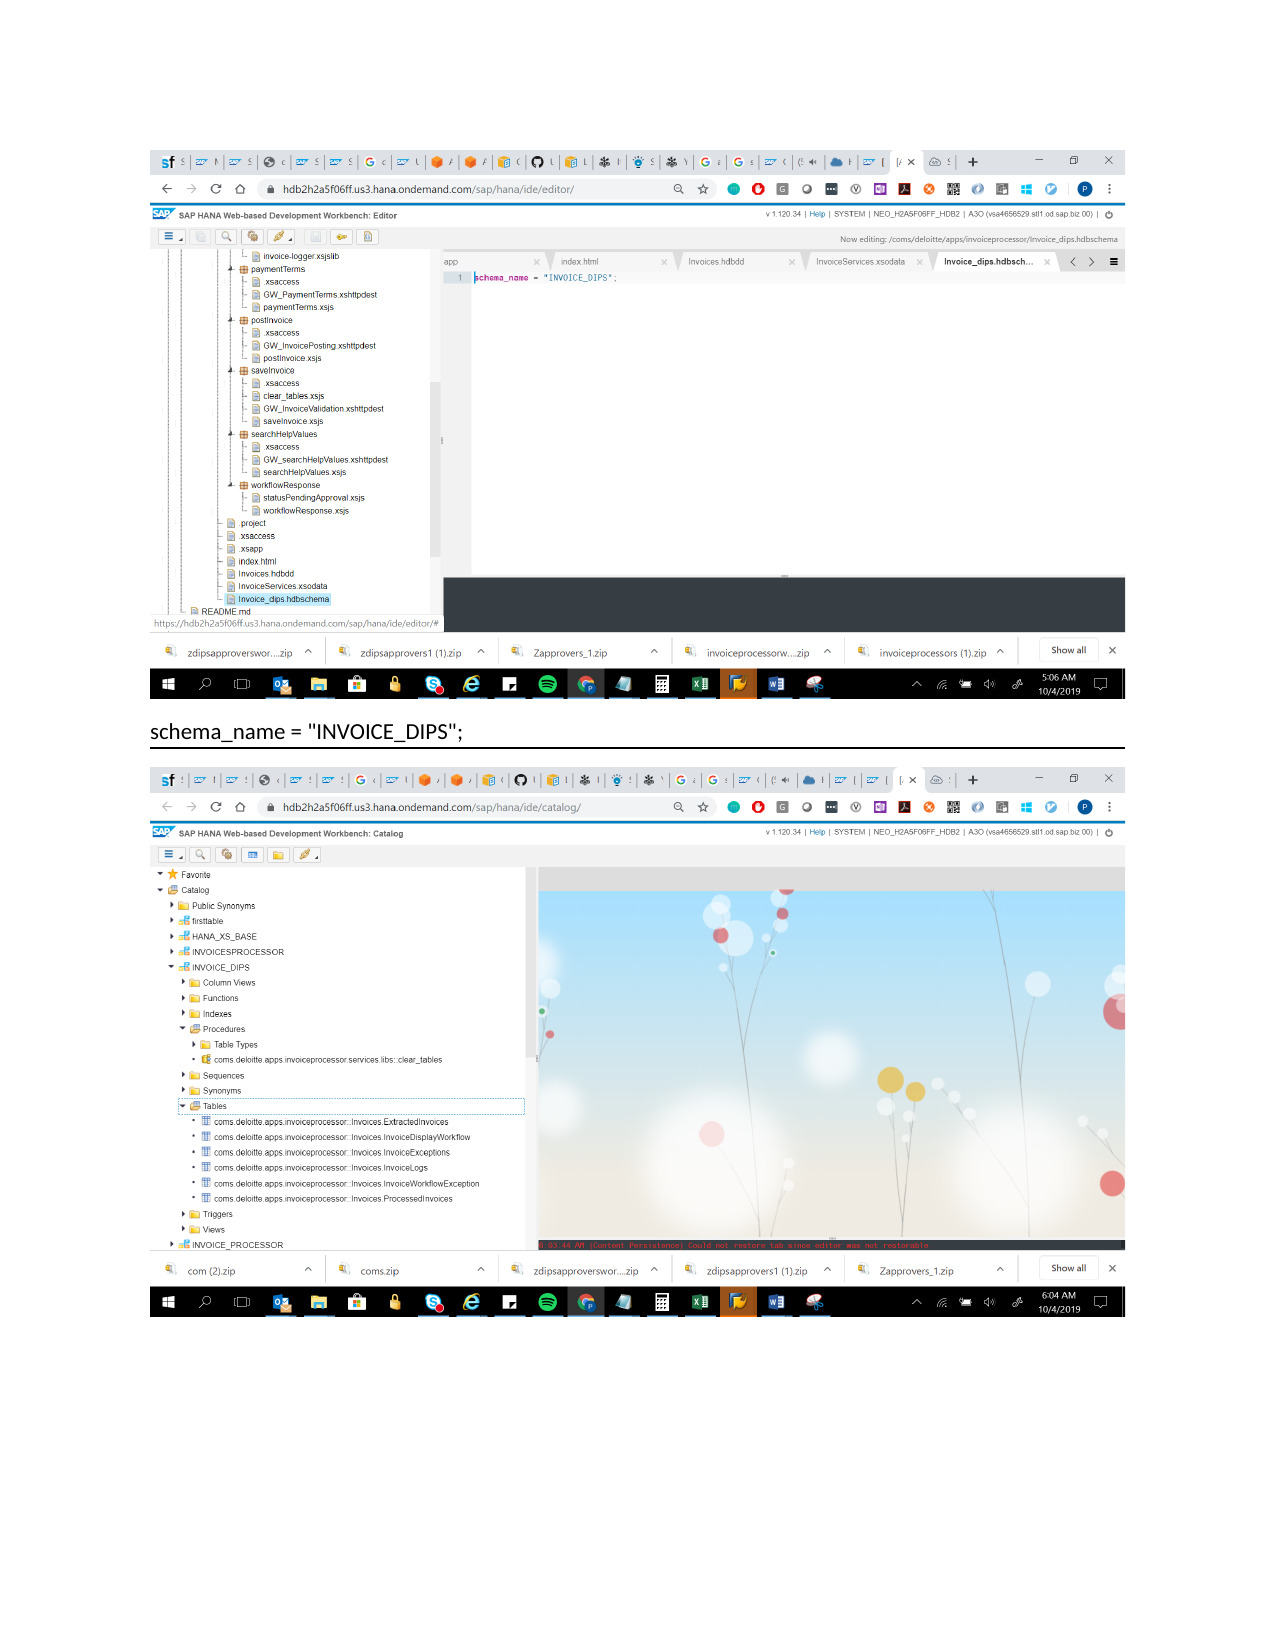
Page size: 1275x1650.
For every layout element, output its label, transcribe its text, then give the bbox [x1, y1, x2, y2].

text schema_name = "INVOICE_DIPS"; [150, 717, 1125, 747]
picture [150, 767, 1125, 1317]
picture [150, 150, 1125, 699]
